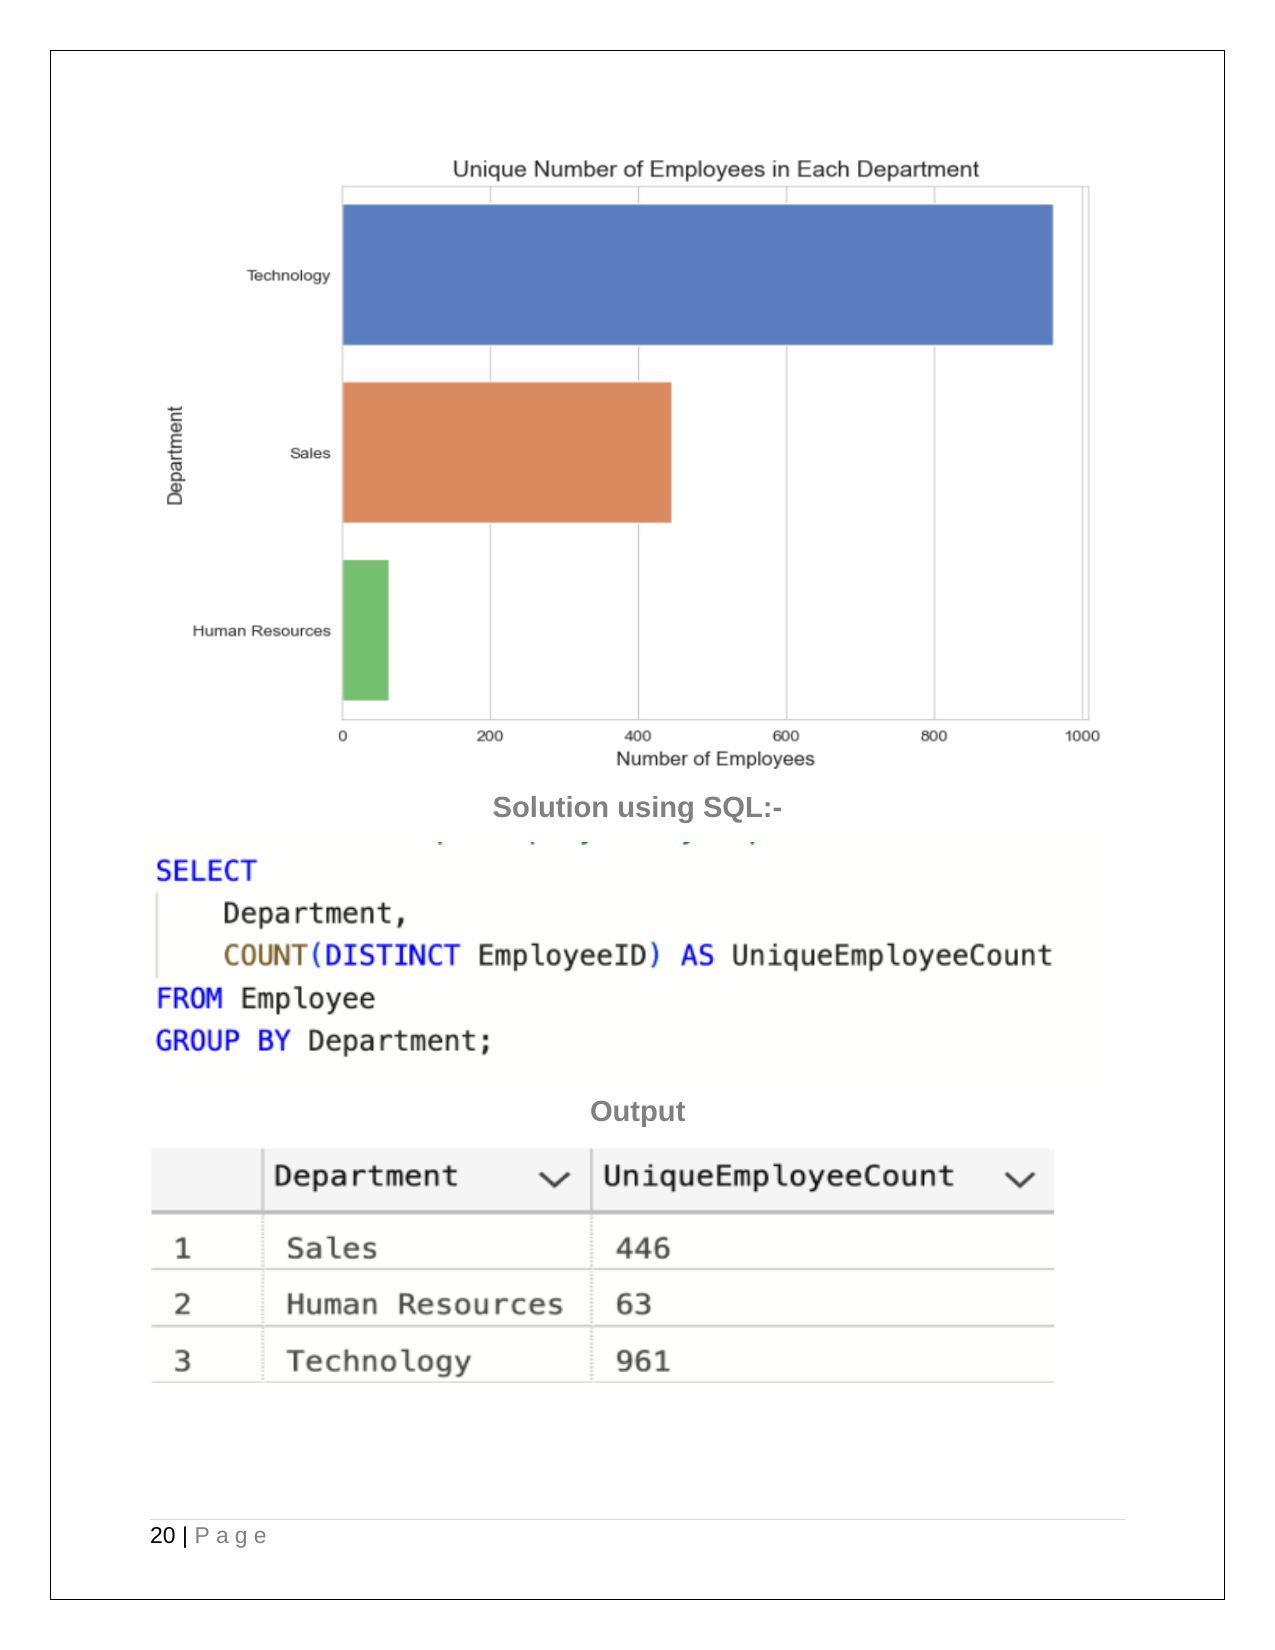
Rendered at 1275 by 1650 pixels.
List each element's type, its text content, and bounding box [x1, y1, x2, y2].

picture [150, 1146, 1055, 1383]
picture [150, 842, 1104, 1076]
text Solution using SQL:- [150, 789, 1125, 823]
picture [150, 150, 1125, 771]
text Output [150, 1094, 1125, 1127]
